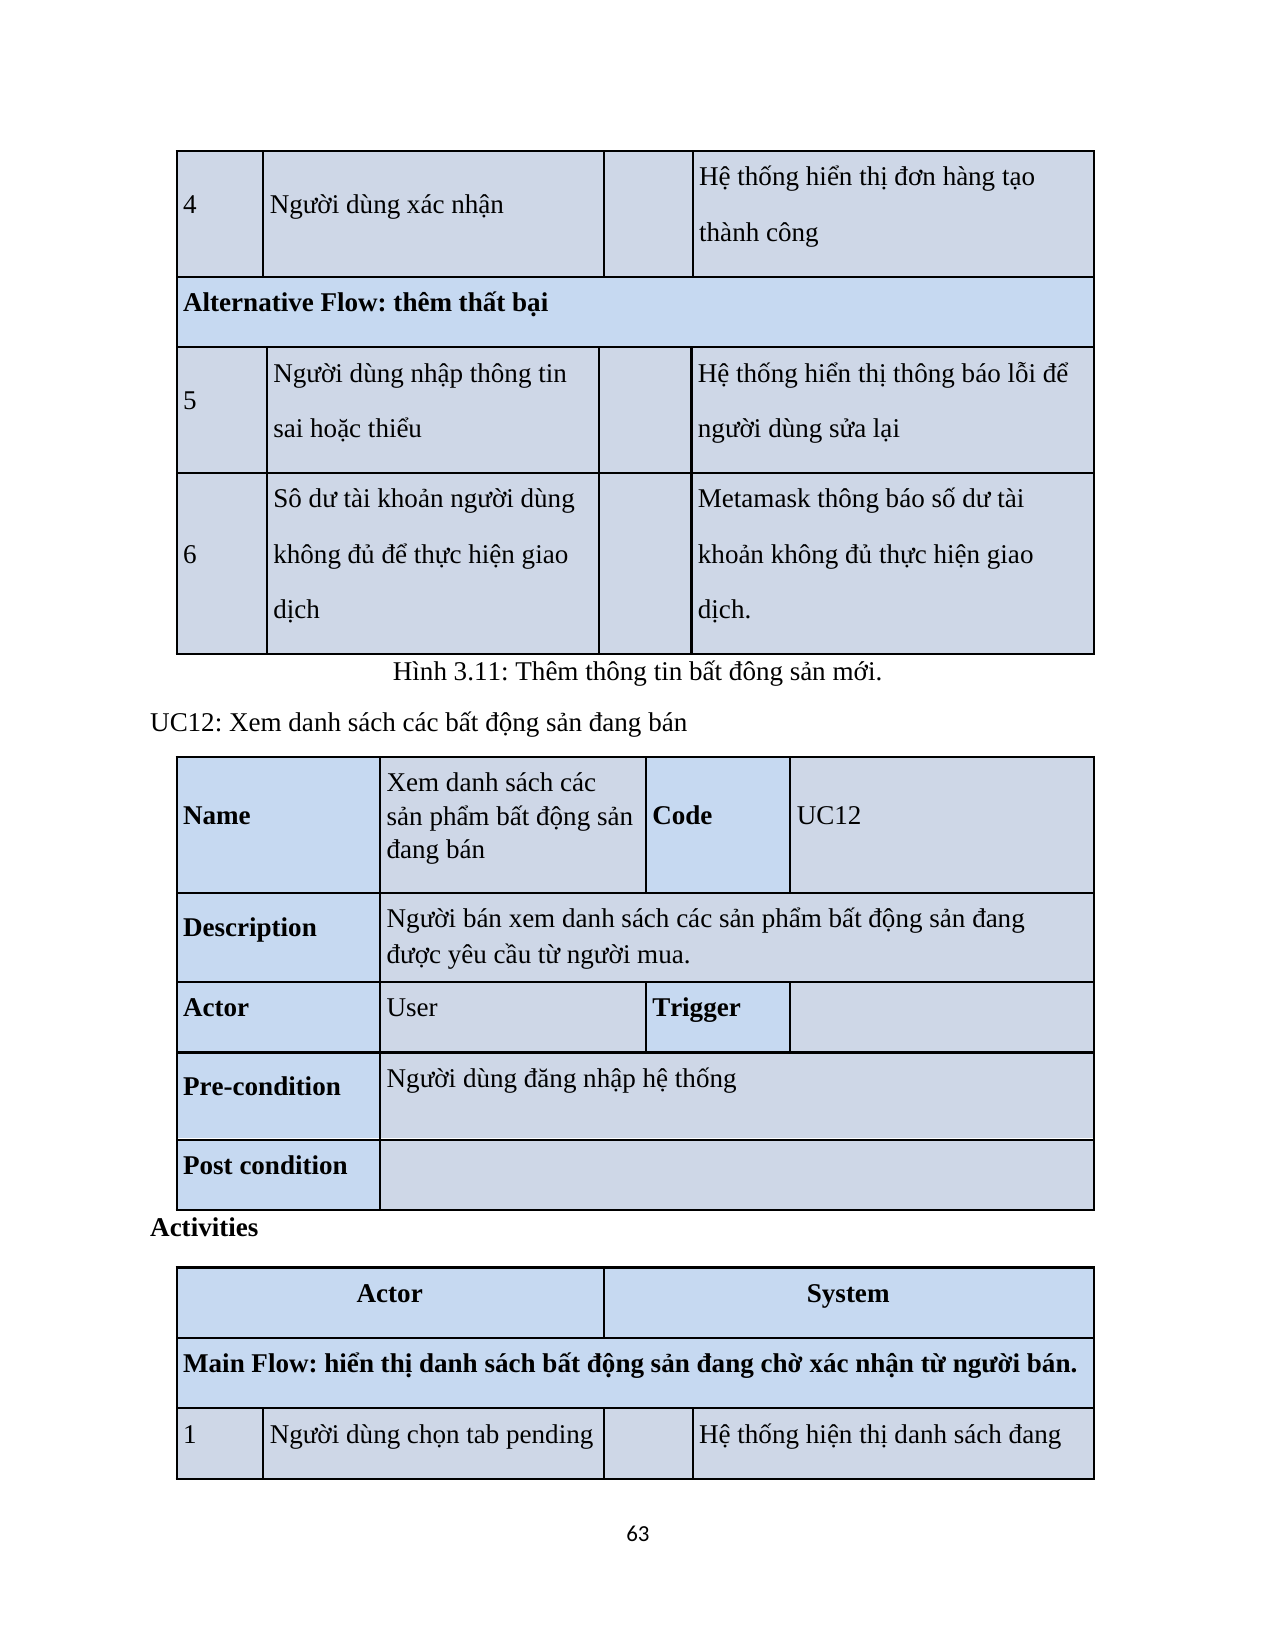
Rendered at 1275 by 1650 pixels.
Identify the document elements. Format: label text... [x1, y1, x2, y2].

table_cell Metamask thông báo số dư tài khoản không đủ thực hiện giao dịch. [693, 474, 1093, 653]
table_cell [600, 474, 690, 653]
table_header Code [647, 758, 789, 892]
table_cell 5 [178, 348, 266, 472]
table_header System [605, 1269, 1093, 1337]
table_header UC12 [791, 758, 1093, 892]
table_cell 1 [178, 1409, 262, 1478]
table_cell [605, 152, 692, 276]
table_cell Người dùng xác nhận [264, 152, 603, 276]
table_cell Người dùng đăng nhập hệ thống [381, 1054, 1093, 1138]
table_cell 6 [178, 474, 266, 653]
table_header Actor [178, 1269, 603, 1337]
table_cell Trigger [647, 983, 789, 1051]
table_cell [791, 983, 1093, 1051]
table_cell Người bán xem danh sách các sản phẩm bất động sản đang được yêu cầu từ người mua. [381, 894, 1093, 981]
table_header Xem danh sách các sản phẩm bất động sản đang bán [381, 758, 645, 892]
table_cell [600, 348, 690, 472]
table_cell Main Flow: hiển thị danh sách bất động sản đang chờ xác nhận từ người bán. [178, 1339, 1093, 1407]
table_header Name [178, 758, 379, 892]
table_cell 4 [178, 152, 262, 276]
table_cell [264, 1409, 603, 1478]
text Activities [150, 1211, 1125, 1242]
table_cell Actor [178, 983, 379, 1051]
table_cell Hệ thống hiển thị đơn hàng tạo thành công [694, 152, 1093, 276]
table_cell Hệ thống hiển thị thông báo lỗi để người dùng sửa lại [693, 348, 1093, 472]
table_cell Description [178, 894, 379, 981]
table_cell User [381, 983, 645, 1051]
table_cell Sô dư tài khoản người dùng không đủ để thực hiện giao dịch [268, 474, 598, 653]
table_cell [694, 1409, 1093, 1478]
table_cell Người dùng nhập thông tin sai hoặc thiểu [268, 348, 598, 472]
table_cell Pre-condition [178, 1054, 379, 1138]
table_cell [381, 1141, 1093, 1209]
text Hình 3.11: Thêm thông tin bất đông sản mới. [150, 655, 1125, 687]
table_cell Post condition [178, 1141, 379, 1209]
text UC12: Xem danh sách các bất động sản đang bán [150, 706, 1125, 737]
table_cell Alternative Flow: thêm thất bại [178, 278, 1093, 346]
table_cell [605, 1409, 692, 1478]
